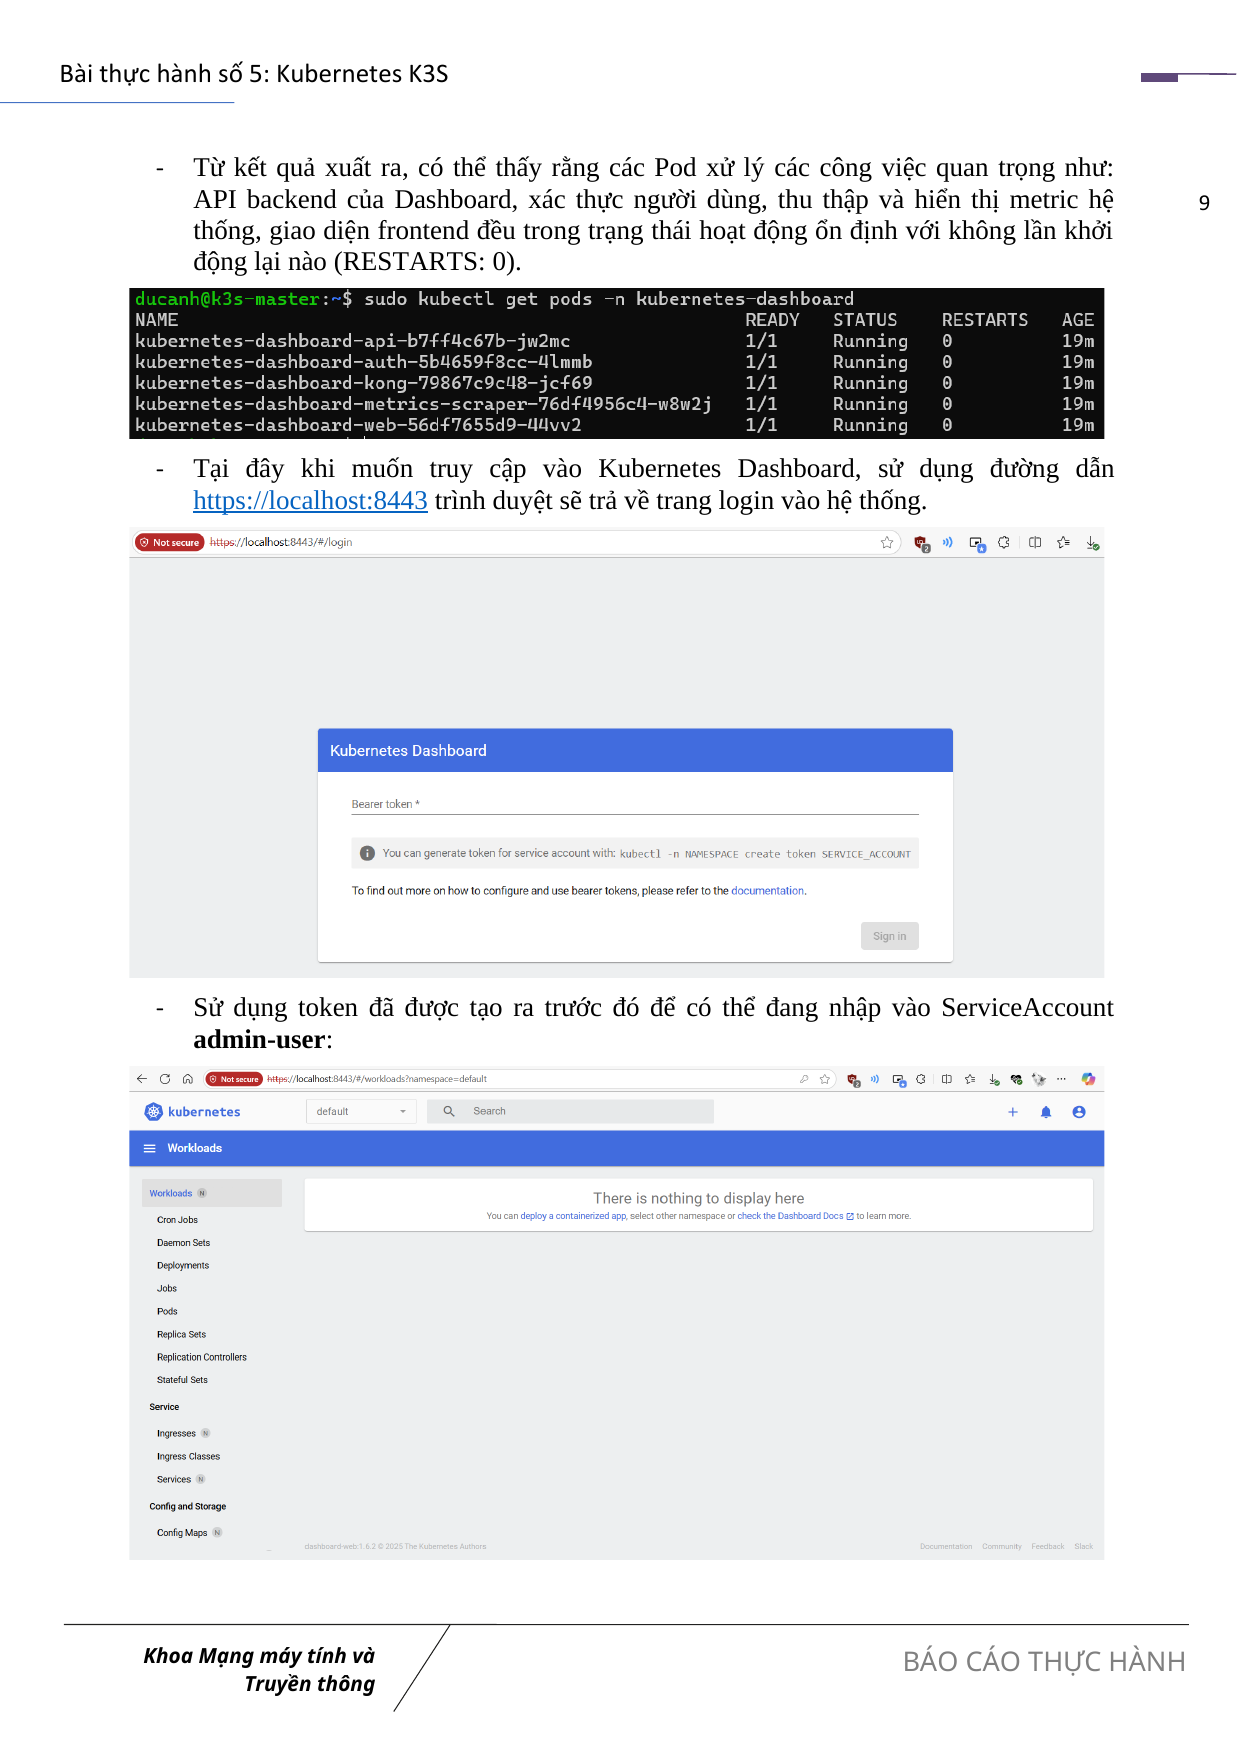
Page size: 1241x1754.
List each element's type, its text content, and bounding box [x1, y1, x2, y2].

picture [129, 527, 1105, 978]
list Từ kết quả xuất ra, có thể thấy rằng các Pod xử lý các công việc quan trọng như: API backend của Dashboard, xác thực người dùng, thu thập và hiển thị metric hệ thống, giao diện frontend đều trong trạng thái hoạt động ổn định với không lần khởi động lại nào (RESTARTS: 0). [156, 150, 1116, 276]
list Tại đây khi muốn truy cập vào Kubernetes Dashboard, sử dụng đường dẫn https://localhost:8443 trình duyệt sẽ trả về trang login vào hệ thống. [156, 451, 1116, 515]
list Sử dụng token đã được tạo ra trước đó để có thể đang nhập vào ServiceAccount admin-user: [156, 990, 1116, 1054]
picture [129, 288, 1105, 439]
picture [129, 1066, 1105, 1560]
